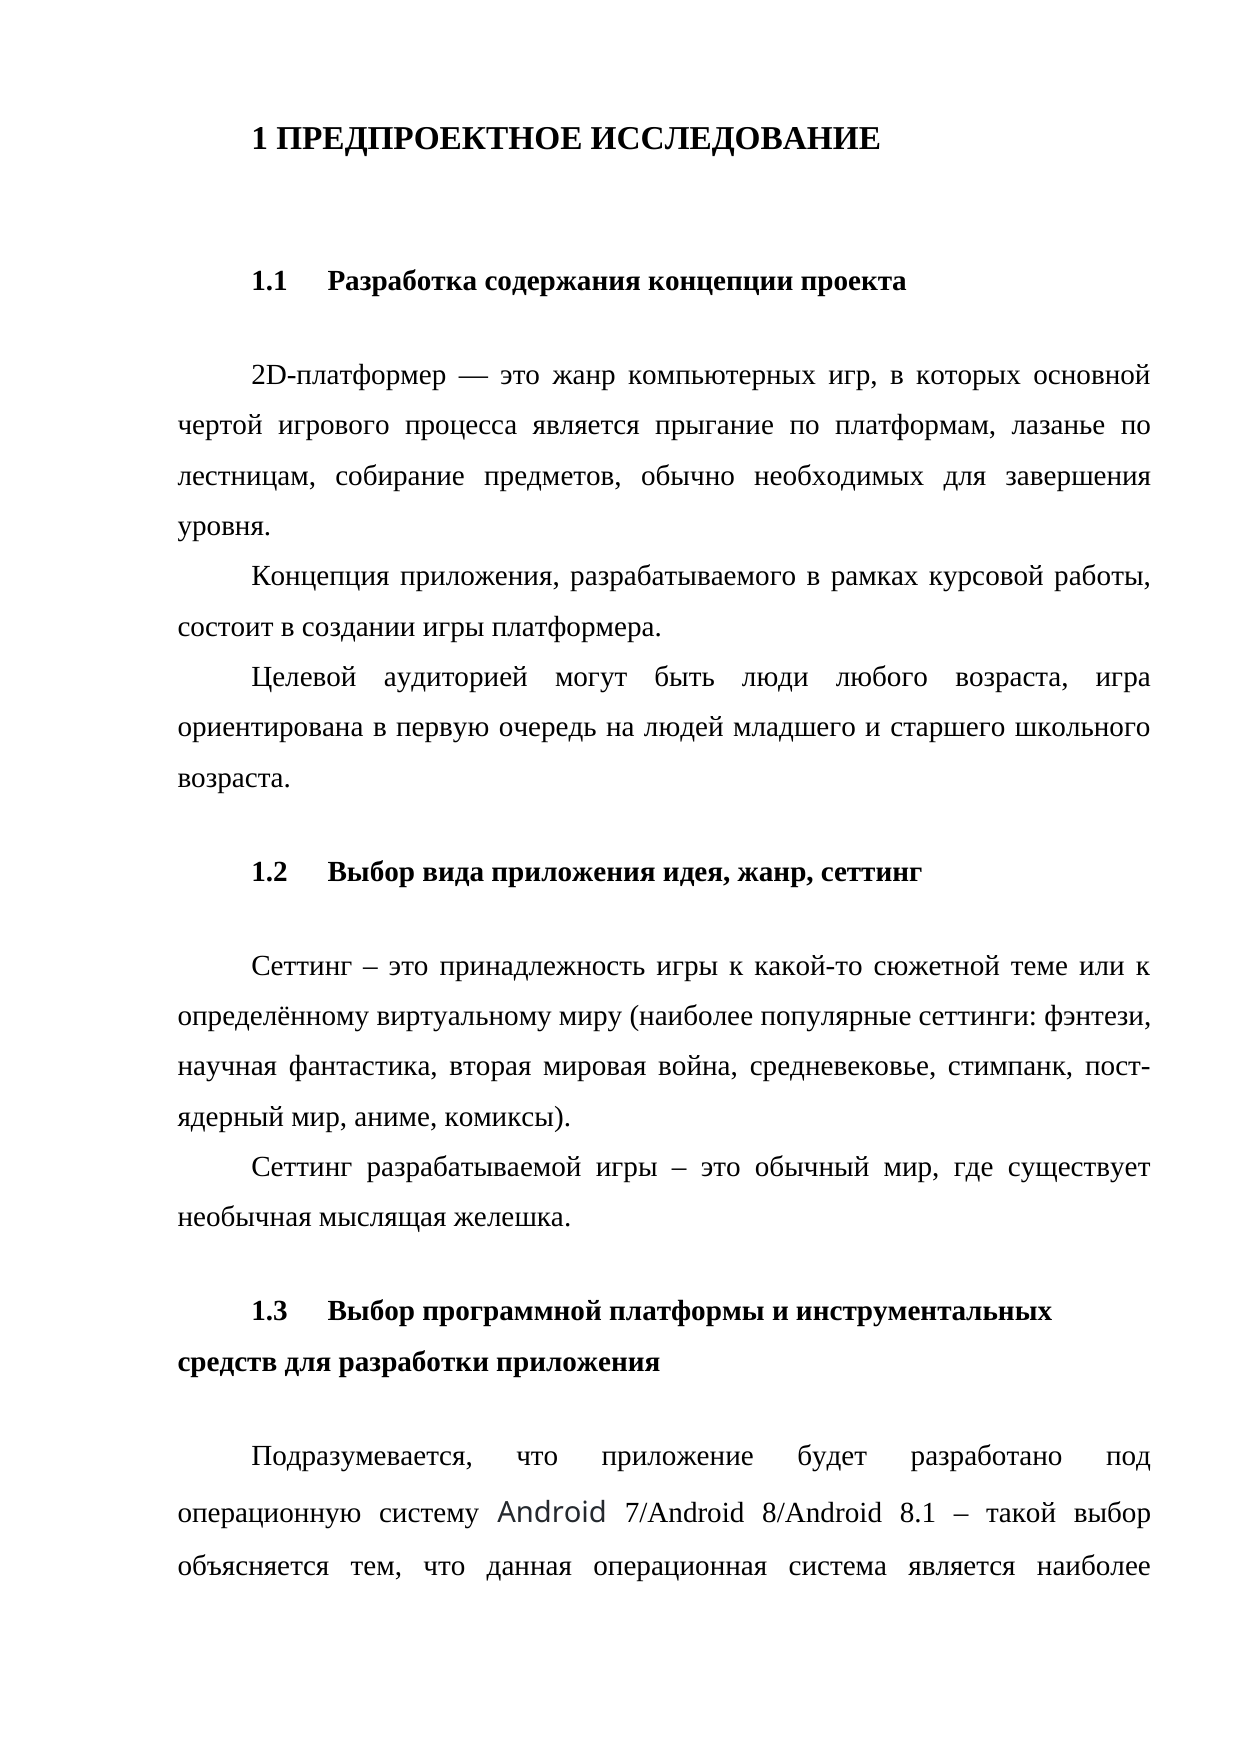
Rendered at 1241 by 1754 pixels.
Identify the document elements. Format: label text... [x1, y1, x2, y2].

text Сеттинг разрабатываемой игры – это обычный мир, где существует необычная мыслящая желешка. [177, 1149, 1152, 1233]
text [177, 1438, 1152, 1581]
text 1.2 Выбор вида приложения идея, жанр, сеттинг [177, 854, 1152, 887]
text 2D-платформер — это жанр компьютерных игр, в которых основной чертой игрового процесса является прыгание по платформам, лазанье по лестницам, собирание предметов, обычно необходимых для завершения уровня. [177, 357, 1152, 542]
text Сеттинг – это принадлежность игры к какой-то сюжетной теме или к определённому виртуальному миру (наиболее популярные сеттинги: фэнтези, научная фантастика, вторая мировая война, средневековье, стимпанк, пост-ядерный мир, аниме, комиксы). [177, 948, 1152, 1132]
text Целевой аудиторией могут быть люди любого возраста, игра ориентирована в первую очередь на людей младшего и старшего школьного возраста. [177, 659, 1152, 793]
text Концепция приложения, разрабатываемого в рамках курсовой работы, состоит в создании игры платформера. [177, 558, 1152, 642]
text 1 Предпроектное исследование [177, 118, 1152, 156]
text 1.3 Выбор программной платформы и инструментальных средств для разработки приложения [177, 1293, 1152, 1377]
text 1.1 Разработка содержания концепции проекта [177, 263, 1152, 297]
